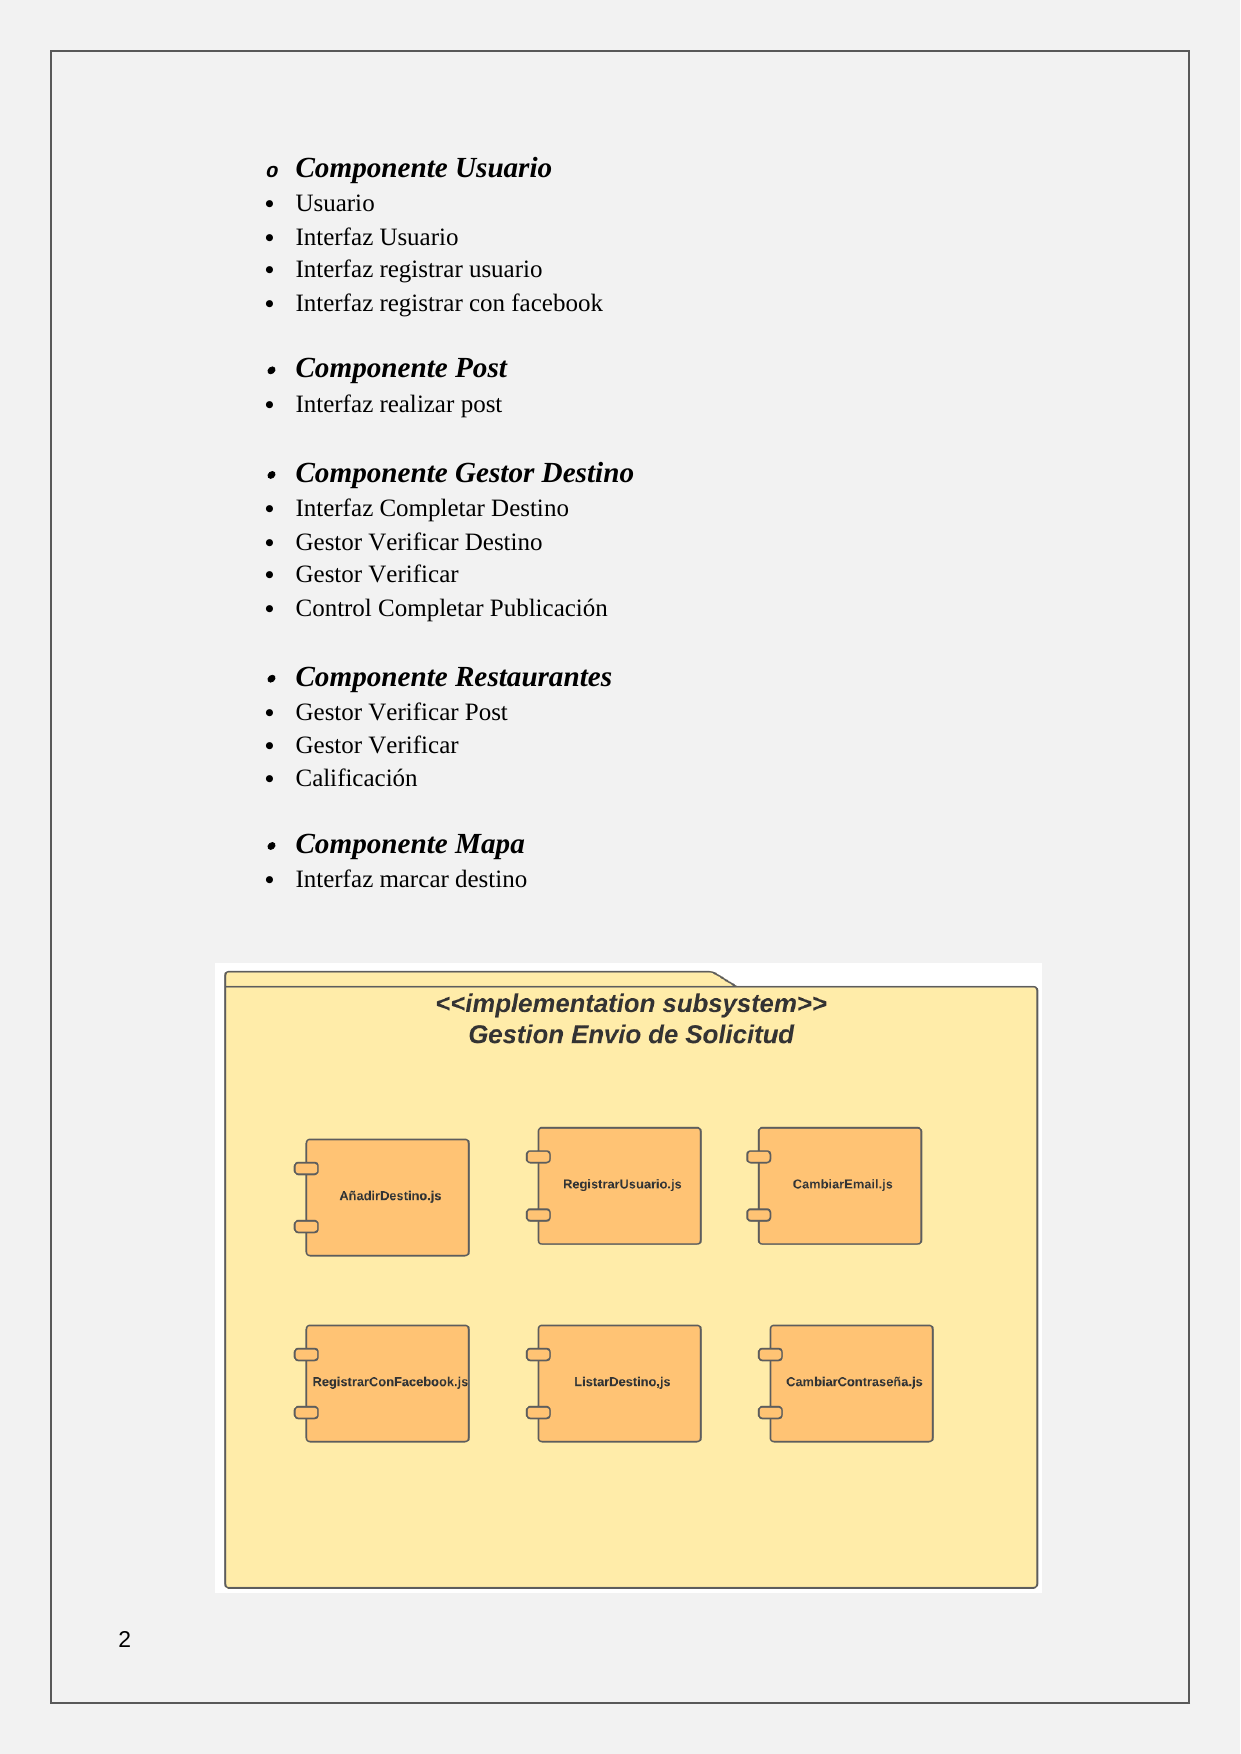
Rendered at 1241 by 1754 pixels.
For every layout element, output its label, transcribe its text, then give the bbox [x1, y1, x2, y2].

list Componente Mapa [266, 826, 1153, 859]
list Gestor Verificar Post [266, 697, 1153, 726]
list Interfaz Usuario [266, 222, 1153, 250]
list Interfaz registrar con facebook [266, 288, 1153, 347]
picture [215, 963, 1042, 1593]
list Componente Usuario [266, 150, 1153, 183]
list Usuario [266, 188, 1153, 217]
list Interfaz Completar Destino [266, 493, 1153, 522]
list Componente Gestor Destino [266, 455, 1153, 488]
list Control Completar Publicación [266, 593, 1153, 621]
list Calificación [266, 763, 1153, 822]
list Interfaz marcar destino [266, 864, 1153, 893]
list Gestor Verificar [266, 559, 1153, 588]
list Interfaz registrar usuario [266, 254, 1153, 283]
list Interfaz realizar post [266, 389, 1153, 418]
list Gestor Verificar [266, 730, 1153, 759]
list Gestor Verificar Destino [266, 527, 1153, 555]
list Componente Post [266, 350, 1153, 384]
list Componente Restaurantes [266, 659, 1153, 692]
